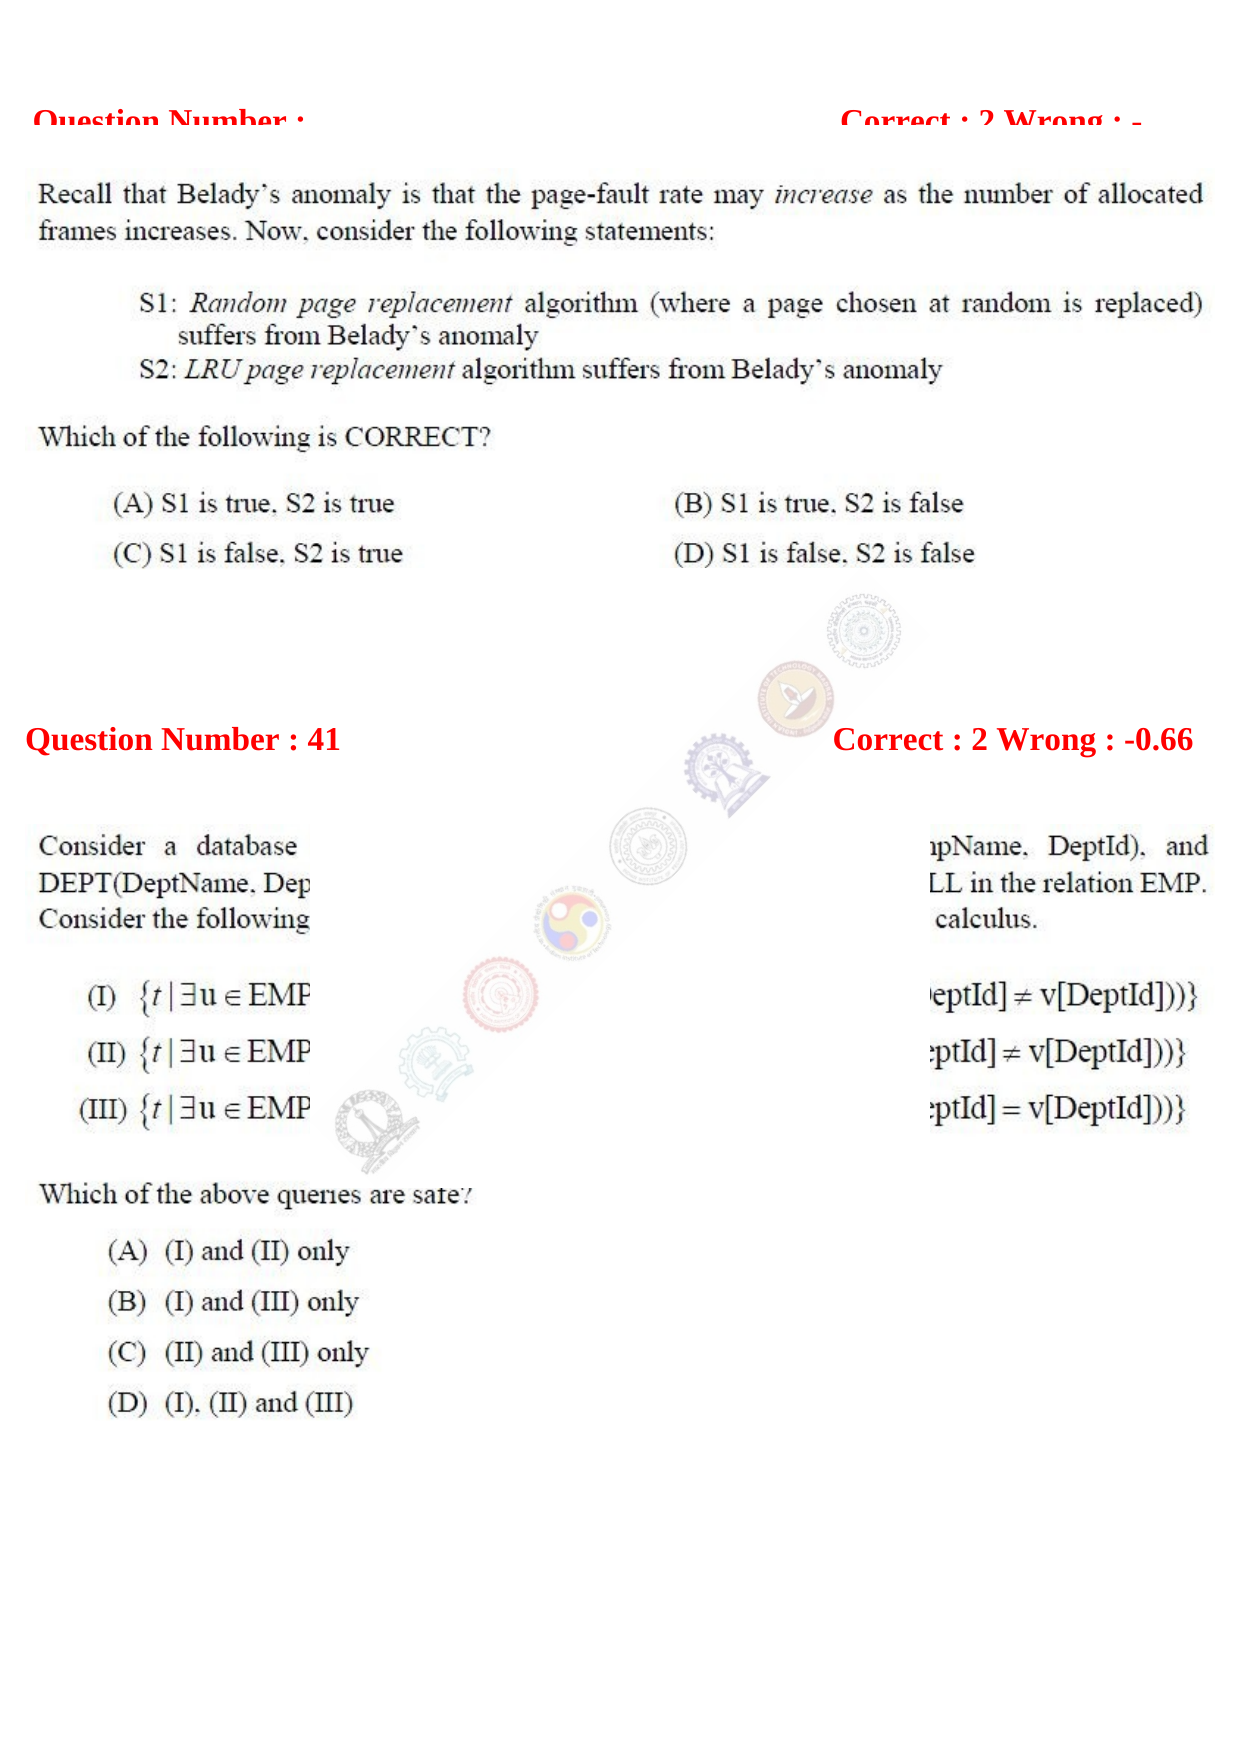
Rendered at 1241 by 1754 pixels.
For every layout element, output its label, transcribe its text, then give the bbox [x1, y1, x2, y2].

text Question Number : 41 Correct : 2 Wrong : -0.66 [25, 719, 1226, 758]
picture [25, 758, 1215, 1421]
picture [25, 168, 1215, 719]
